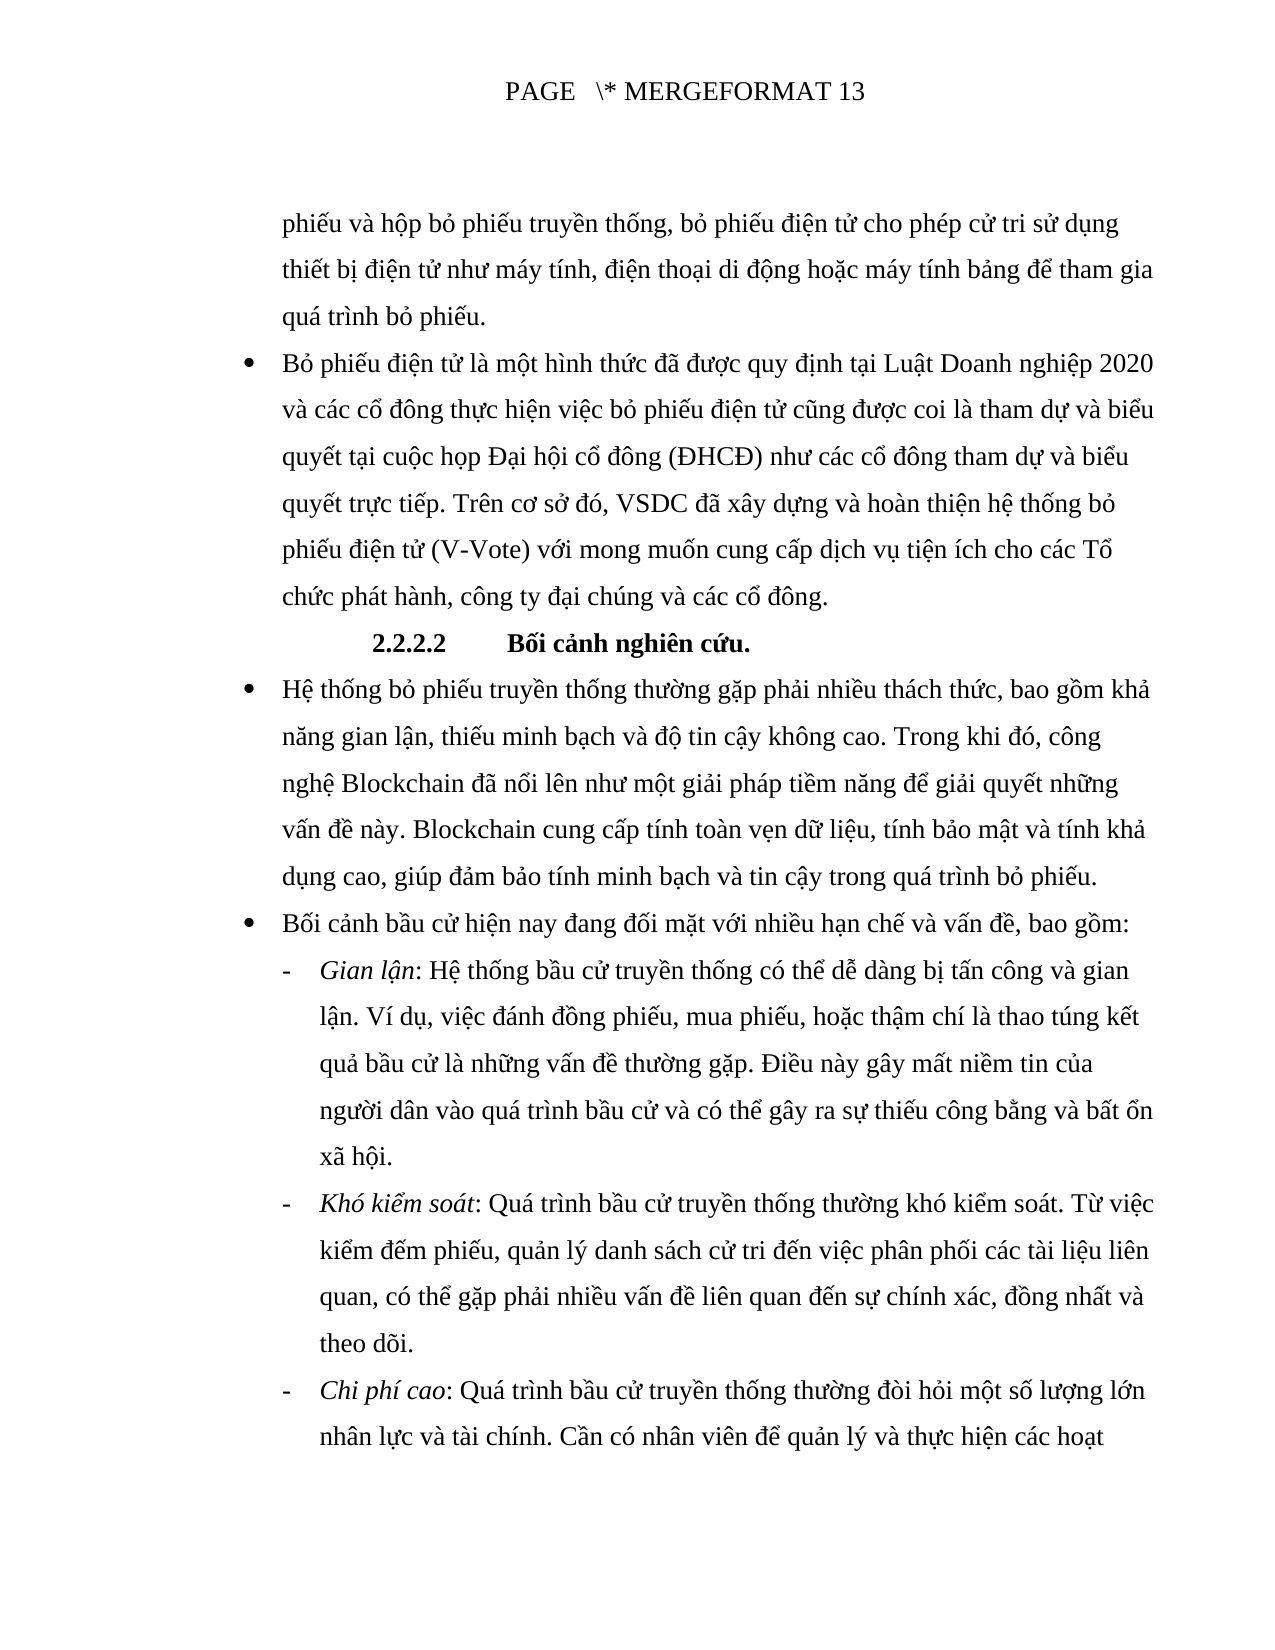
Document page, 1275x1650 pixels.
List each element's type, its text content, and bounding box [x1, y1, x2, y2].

list Gian lận: Hệ thống bầu cử truyền thống có thể dễ dàng bị tấn công và gian lận. Ví dụ, việc đánh đồng phiếu, mua phiếu, hoặc thậm chí là thao túng kết quả bầu cử là những vấn đề thường gặp. Điều này gây mất niềm tin của người dân vào quá trình bầu cử và có thể gây ra sự thiếu công bằng và bất ổn xã hội. [282, 954, 1157, 1172]
text Bối cảnh nghiên cứu. [357, 627, 1157, 658]
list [244, 207, 1157, 331]
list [282, 1374, 1157, 1452]
list Khó kiểm soát: Quá trình bầu cử truyền thống thường khó kiểm soát. Từ việc kiểm đếm phiếu, quản lý danh sách cử tri đến việc phân phối các tài liệu liên quan, có thể gặp phải nhiều vấn đề liên quan đến sự chính xác, đồng nhất và theo dõi. [282, 1187, 1157, 1358]
list Hệ thống bỏ phiếu truyền thống thường gặp phải nhiều thách thức, bao gồm khả năng gian lận, thiếu minh bạch và độ tin cậy không cao. Trong khi đó, công nghệ Blockchain đã nổi lên như một giải pháp tiềm năng để giải quyết những vấn đề này. Blockchain cung cấp tính toàn vẹn dữ liệu, tính bảo mật và tính khả dụng cao, giúp đảm bảo tính minh bạch và tin cậy trong quá trình bỏ phiếu. [244, 673, 1157, 891]
list Bỏ phiếu điện tử là một hình thức đã được quy định tại Luật Doanh nghiệp 2020 và các cổ đông thực hiện việc bỏ phiếu điện tử cũng được coi là tham dự và biểu quyết tại cuộc họp Đại hội cổ đông (ĐHCĐ) như các cổ đông tham dự và biểu quyết trực tiếp. Trên cơ sở đó, VSDC đã xây dựng và hoàn thiện hệ thống bỏ phiếu điện tử (V-Vote) với mong muốn cung cấp dịch vụ tiện ích cho các Tổ chức phát hành, công ty đại chúng và các cổ đông. [244, 347, 1157, 611]
list Bối cảnh bầu cử hiện nay đang đối mặt với nhiều hạn chế và vấn đề, bao gồm: [244, 907, 1157, 938]
